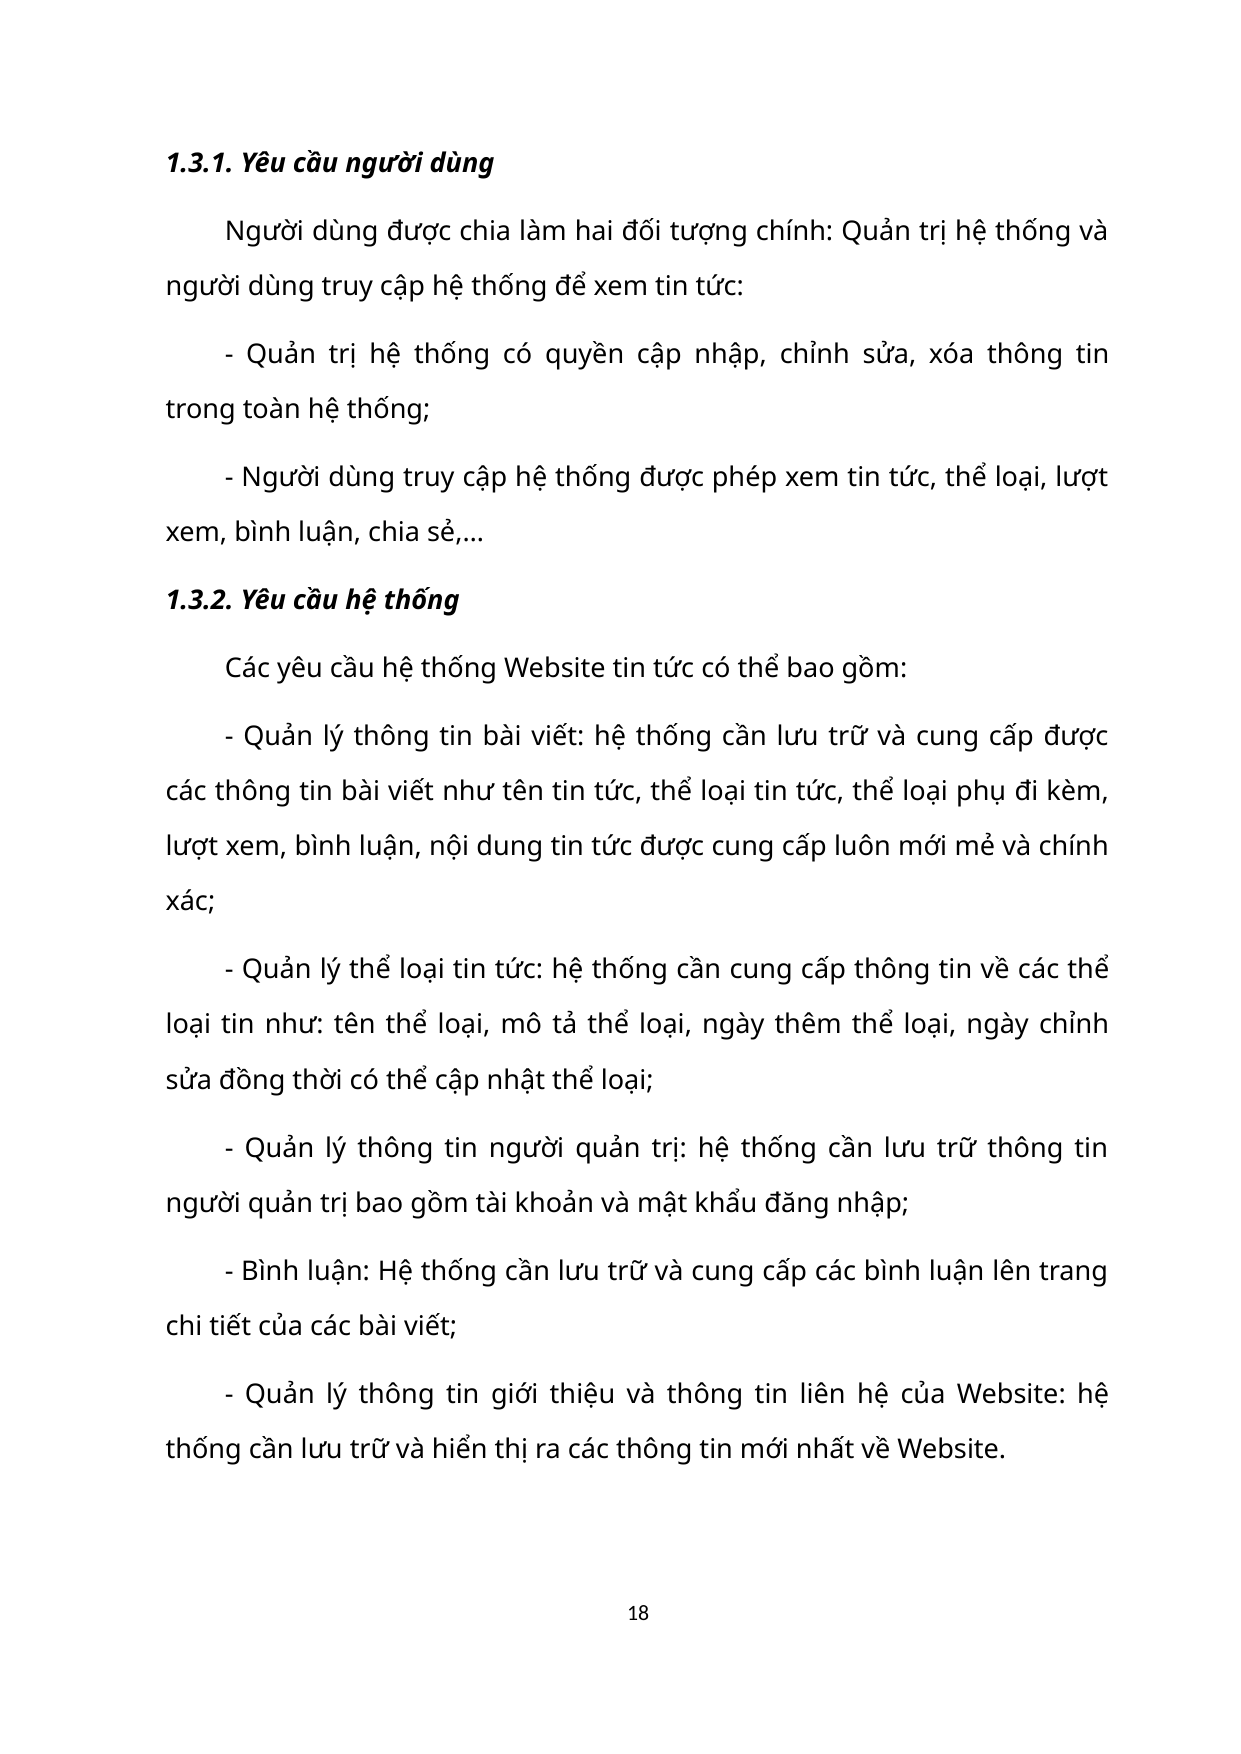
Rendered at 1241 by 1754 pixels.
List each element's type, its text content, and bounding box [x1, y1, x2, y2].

text - Bình luận: Hệ thống cần lưu trữ và cung cấp các bình luận lên trang chi tiết của các bài viết; [165, 1251, 1110, 1343]
subtitle 1.3.1. Yêu cầu người dùng [165, 143, 1110, 180]
list - Người dùng truy cập hệ thống được phép xem tin tức, thể loại, lượt xem, bình luận, chia sẻ,… [165, 457, 1110, 549]
list - Quản trị hệ thống có quyền cập nhập, chỉnh sửa, xóa thông tin trong toàn hệ thống; [165, 334, 1110, 426]
subtitle 1.3.2. Yêu cầu hệ thống [165, 580, 1110, 617]
text - Quản lý thể loại tin tức: hệ thống cần cung cấp thông tin về các thể loại tin như: tên thể loại, mô tả thể loại, ngày thêm thể loại, ngày chỉnh sửa đồng thời có thể cập nhật thể loại; [165, 950, 1110, 1097]
text Các yêu cầu hệ thống Website tin tức có thể bao gồm: [165, 648, 1110, 685]
text - Quản lý thông tin bài viết: hệ thống cần lưu trữ và cung cấp được các thông tin bài viết như tên tin tức, thể loại tin tức, thể loại phụ đi kèm, lượt xem, bình luận, nội dung tin tức được cung cấp luôn mới mẻ và chính xác; [165, 716, 1110, 919]
list Người dùng được chia làm hai đối tượng chính: Quản trị hệ thống và người dùng truy cập hệ thống để xem tin tức: [165, 211, 1110, 303]
text - Quản lý thông tin người quản trị: hệ thống cần lưu trữ thông tin người quản trị bao gồm tài khoản và mật khẩu đăng nhập; [165, 1128, 1110, 1220]
text - Quản lý thông tin giới thiệu và thông tin liên hệ của Website: hệ thống cần lưu trữ và hiển thị ra các thông tin mới nhất về Website. [165, 1374, 1110, 1467]
